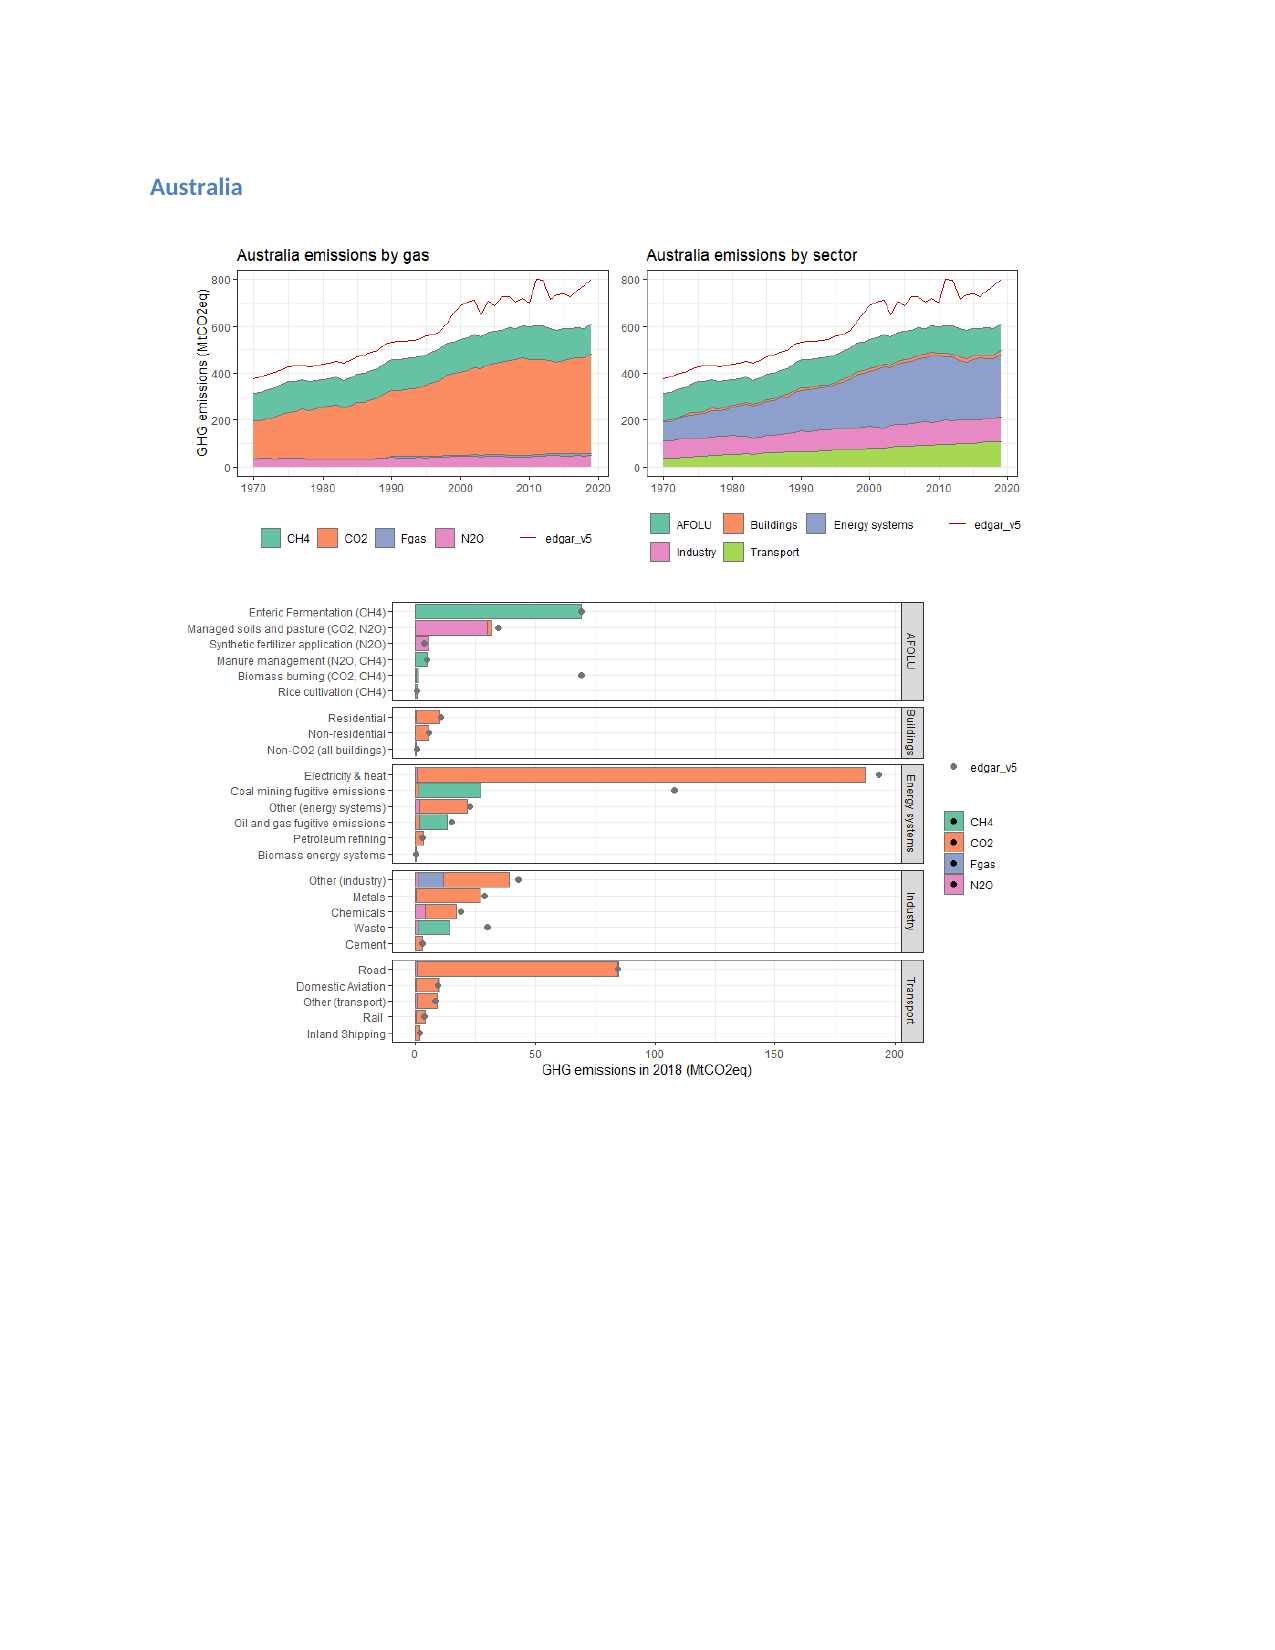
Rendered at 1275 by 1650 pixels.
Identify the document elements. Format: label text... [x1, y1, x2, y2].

picture [168, 220, 1044, 1096]
subtitle Australia [150, 171, 1125, 201]
